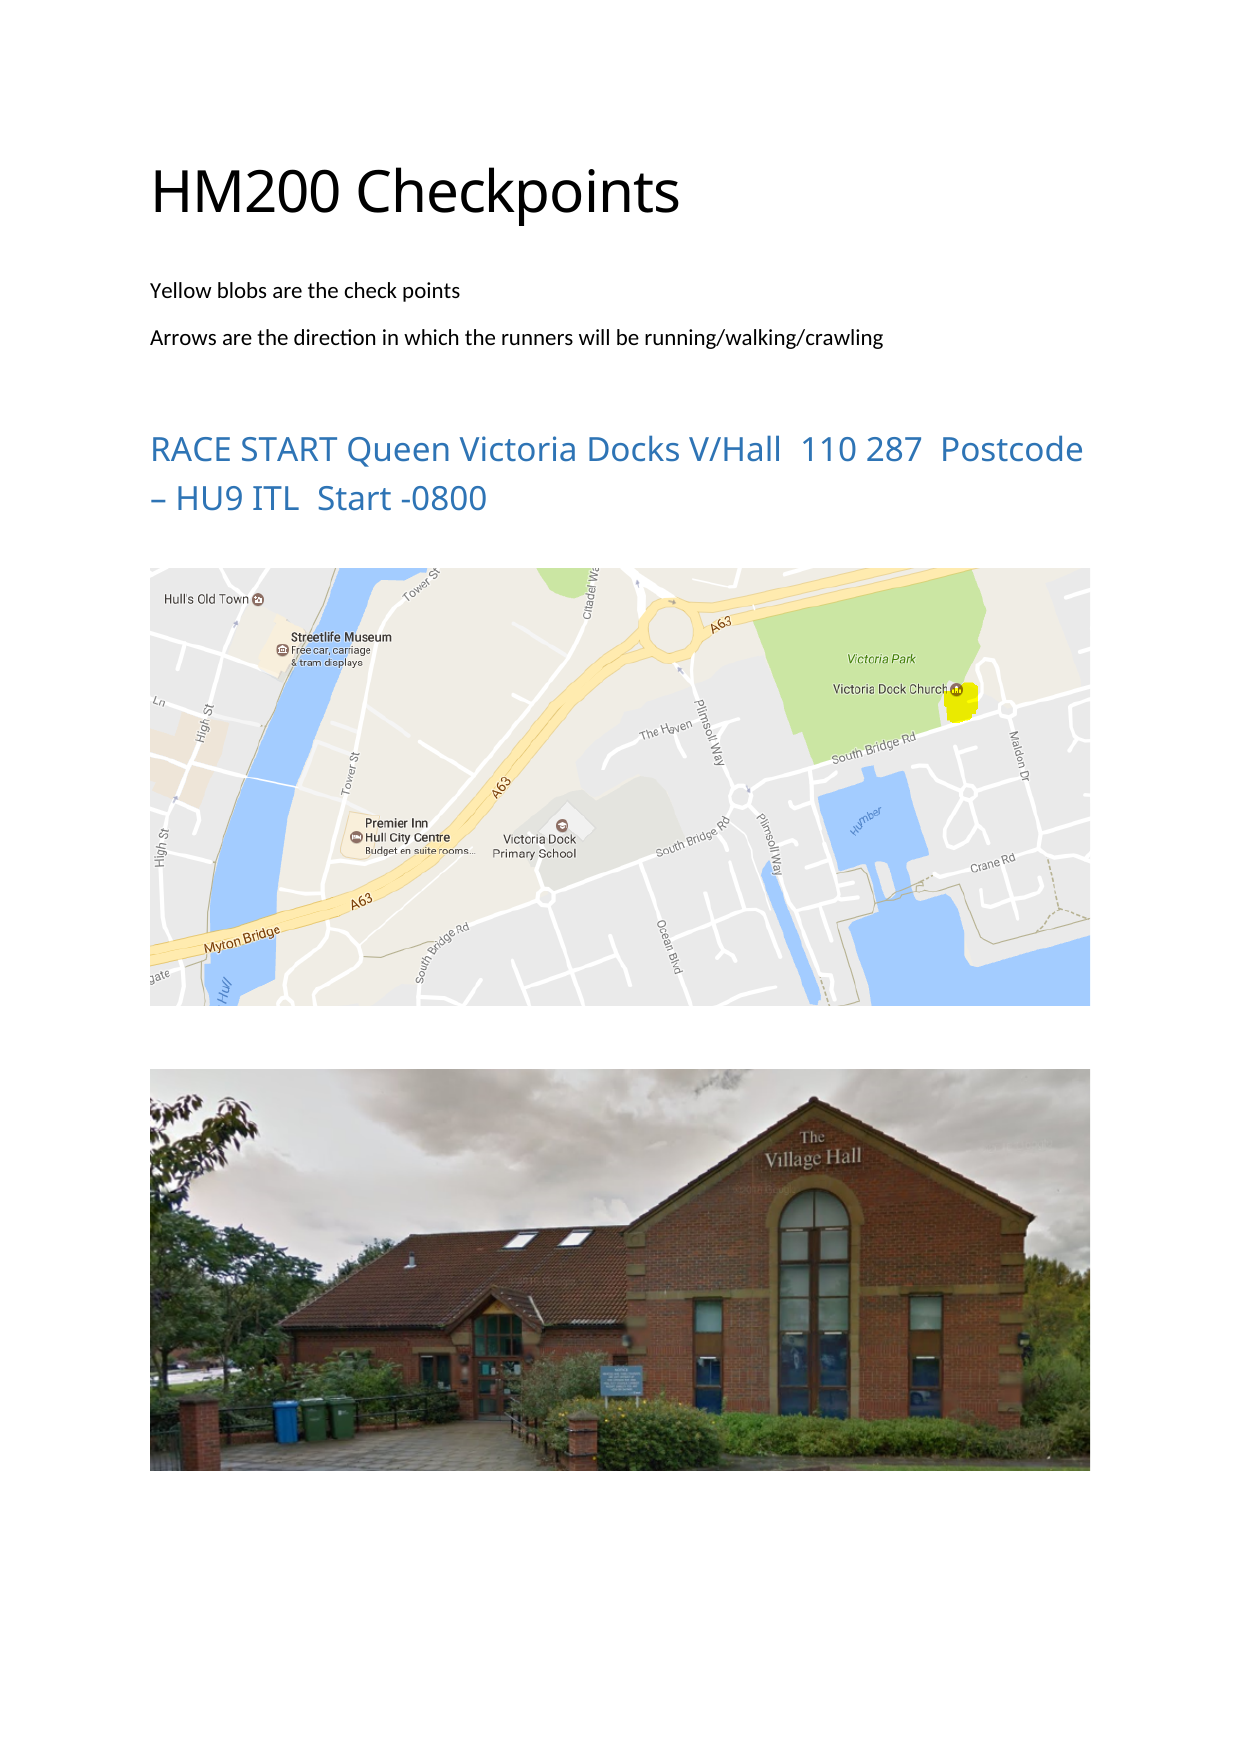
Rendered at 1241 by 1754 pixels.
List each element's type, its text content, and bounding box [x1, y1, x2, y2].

title HM200 Checkpoints [150, 150, 1090, 229]
text Arrows are the direction in which the runners will be running/walking/crawling [150, 323, 1090, 351]
subtitle RACE START Queen Victoria Docks V/Hall 110 287 Postcode – HU9 ITL Start -0800 [150, 425, 1090, 520]
text Yellow blobs are the check points [150, 276, 1090, 304]
picture [150, 568, 1091, 1006]
picture [150, 1069, 1091, 1471]
